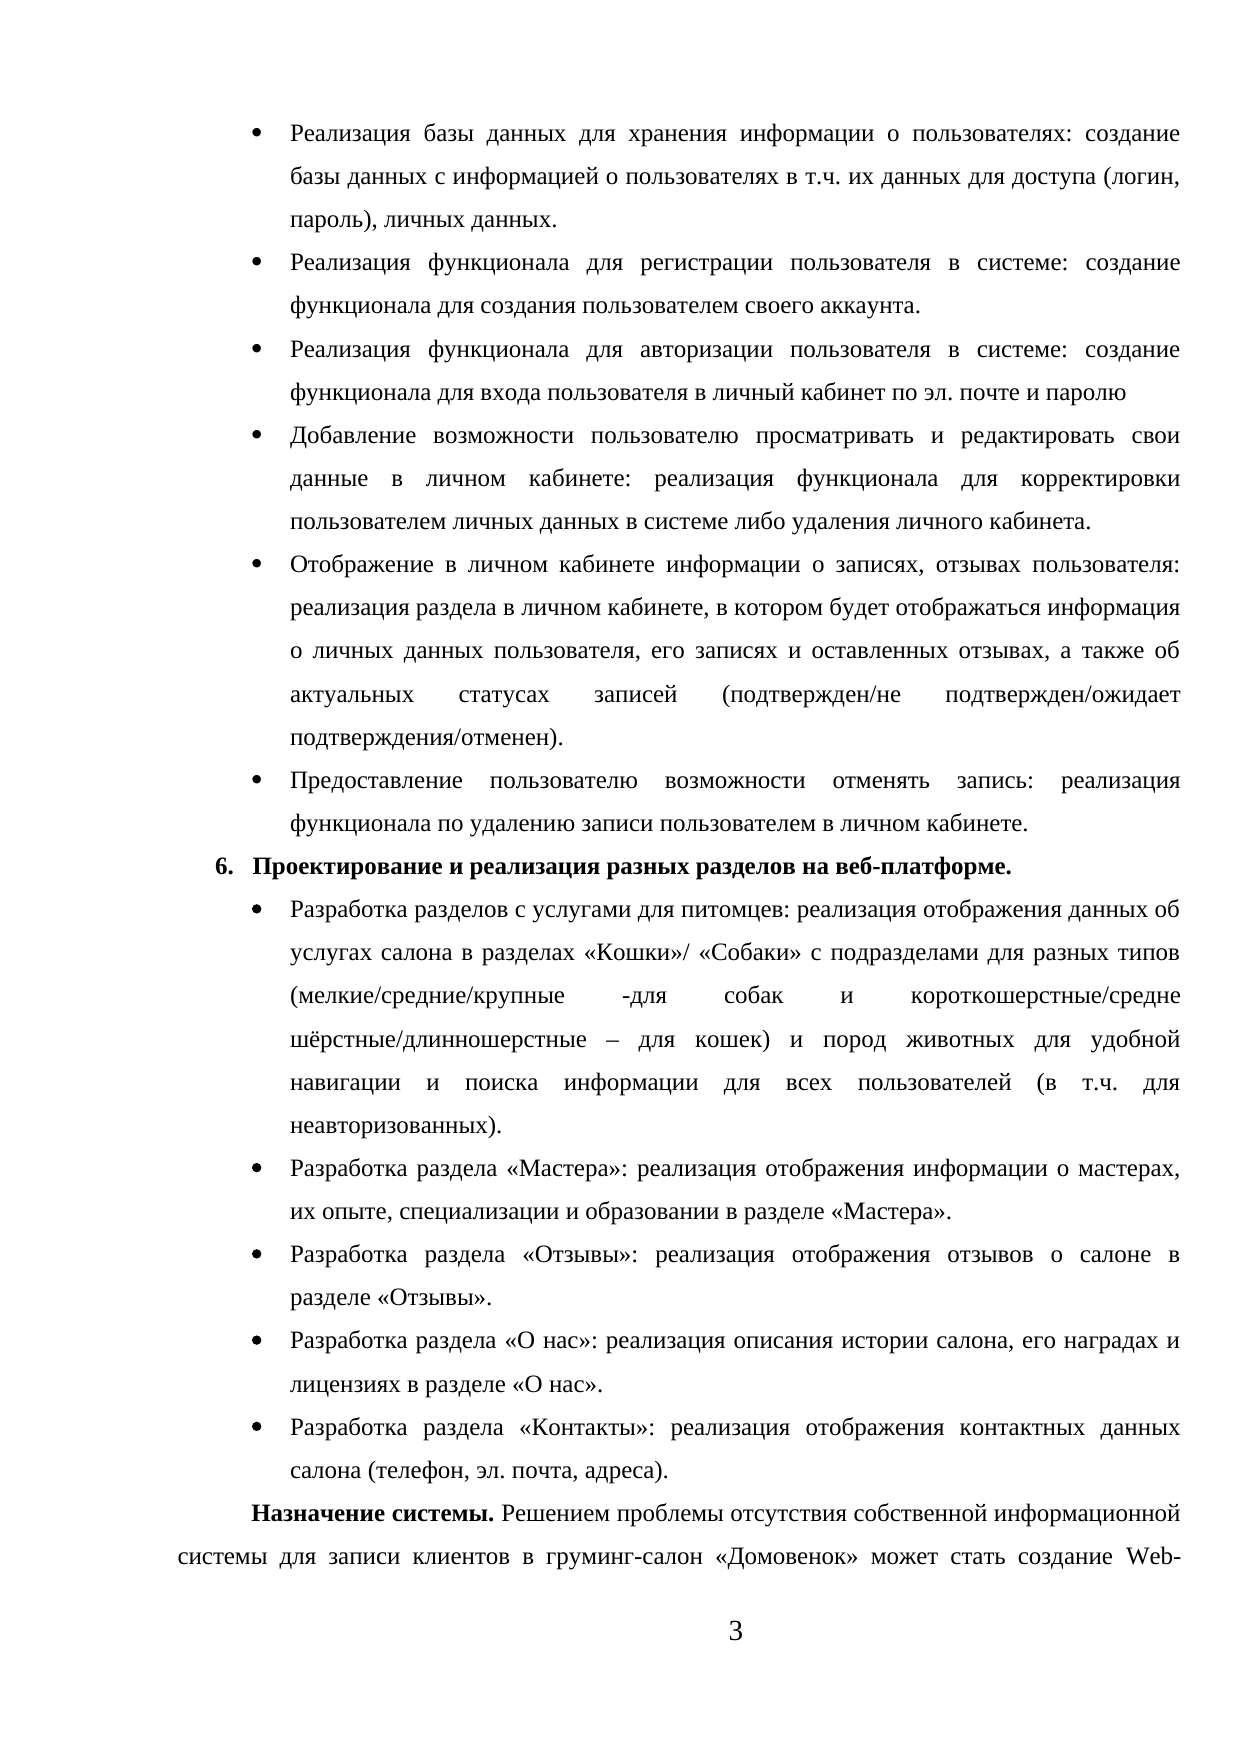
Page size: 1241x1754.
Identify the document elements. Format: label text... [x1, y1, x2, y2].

list Разработка раздела «Контакты»: реализация отображения контактных данных салона (телефон, эл. почта, адреса). [252, 1412, 1181, 1484]
list Предоставление пользователю возможности отменять запись: реализация функционала по удалению записи пользователем в личном кабинете. [252, 765, 1181, 837]
list Реализация функционала для авторизации пользователя в системе: создание функционала для входа пользователя в личный кабинет по эл. почте и паролю [252, 334, 1181, 406]
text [177, 1498, 1181, 1570]
list Проектирование и реализация разных разделов на веб-платформе. [215, 851, 1181, 880]
list Разработка раздела «О нас»: реализация описания истории салона, его наградах и лицензиях в разделе «О нас». [252, 1326, 1181, 1397]
list Добавление возможности пользователю просматривать и редактировать свои данные в личном кабинете: реализация функционала для корректировки пользователем личных данных в системе либо удаления личного кабинета. [252, 420, 1181, 535]
list Разработка раздела «Отзывы»: реализация отображения отзывов о салоне в разделе «Отзывы». [252, 1239, 1181, 1311]
list Реализация базы данных для хранения информации о пользователях: создание базы данных с информацией о пользователях в т.ч. их данных для доступа (логин, пароль), личных данных. [252, 118, 1181, 233]
list Разработка раздела «Мастера»: реализация отображения информации о мастерах, их опыте, специализации и образовании в разделе «Мастера». [252, 1153, 1181, 1225]
list Разработка разделов с услугами для питомцев: реализация отображения данных об услугах салона в разделах «Кошки»/ «Собаки» с подразделами для разных типов (мелкие/средние/крупные -для собак и короткошерстные/средне шёрстные/длинношерстные – для кошек) и пород животных для удобной навигации и поиска информации для всех пользователей (в т.ч. для неавторизованных). [252, 894, 1181, 1139]
list Реализация функционала для регистрации пользователя в системе: создание функционала для создания пользователем своего аккаунта. [252, 247, 1181, 319]
list Отображение в личном кабинете информации о записях, отзывах пользователя: реализация раздела в личном кабинете, в котором будет отображаться информация о личных данных пользователя, его записях и оставленных отзывах, а также об актуальных статусах записей (подтвержден/не подтвержден/ожидает подтверждения/отменен). [252, 549, 1181, 751]
